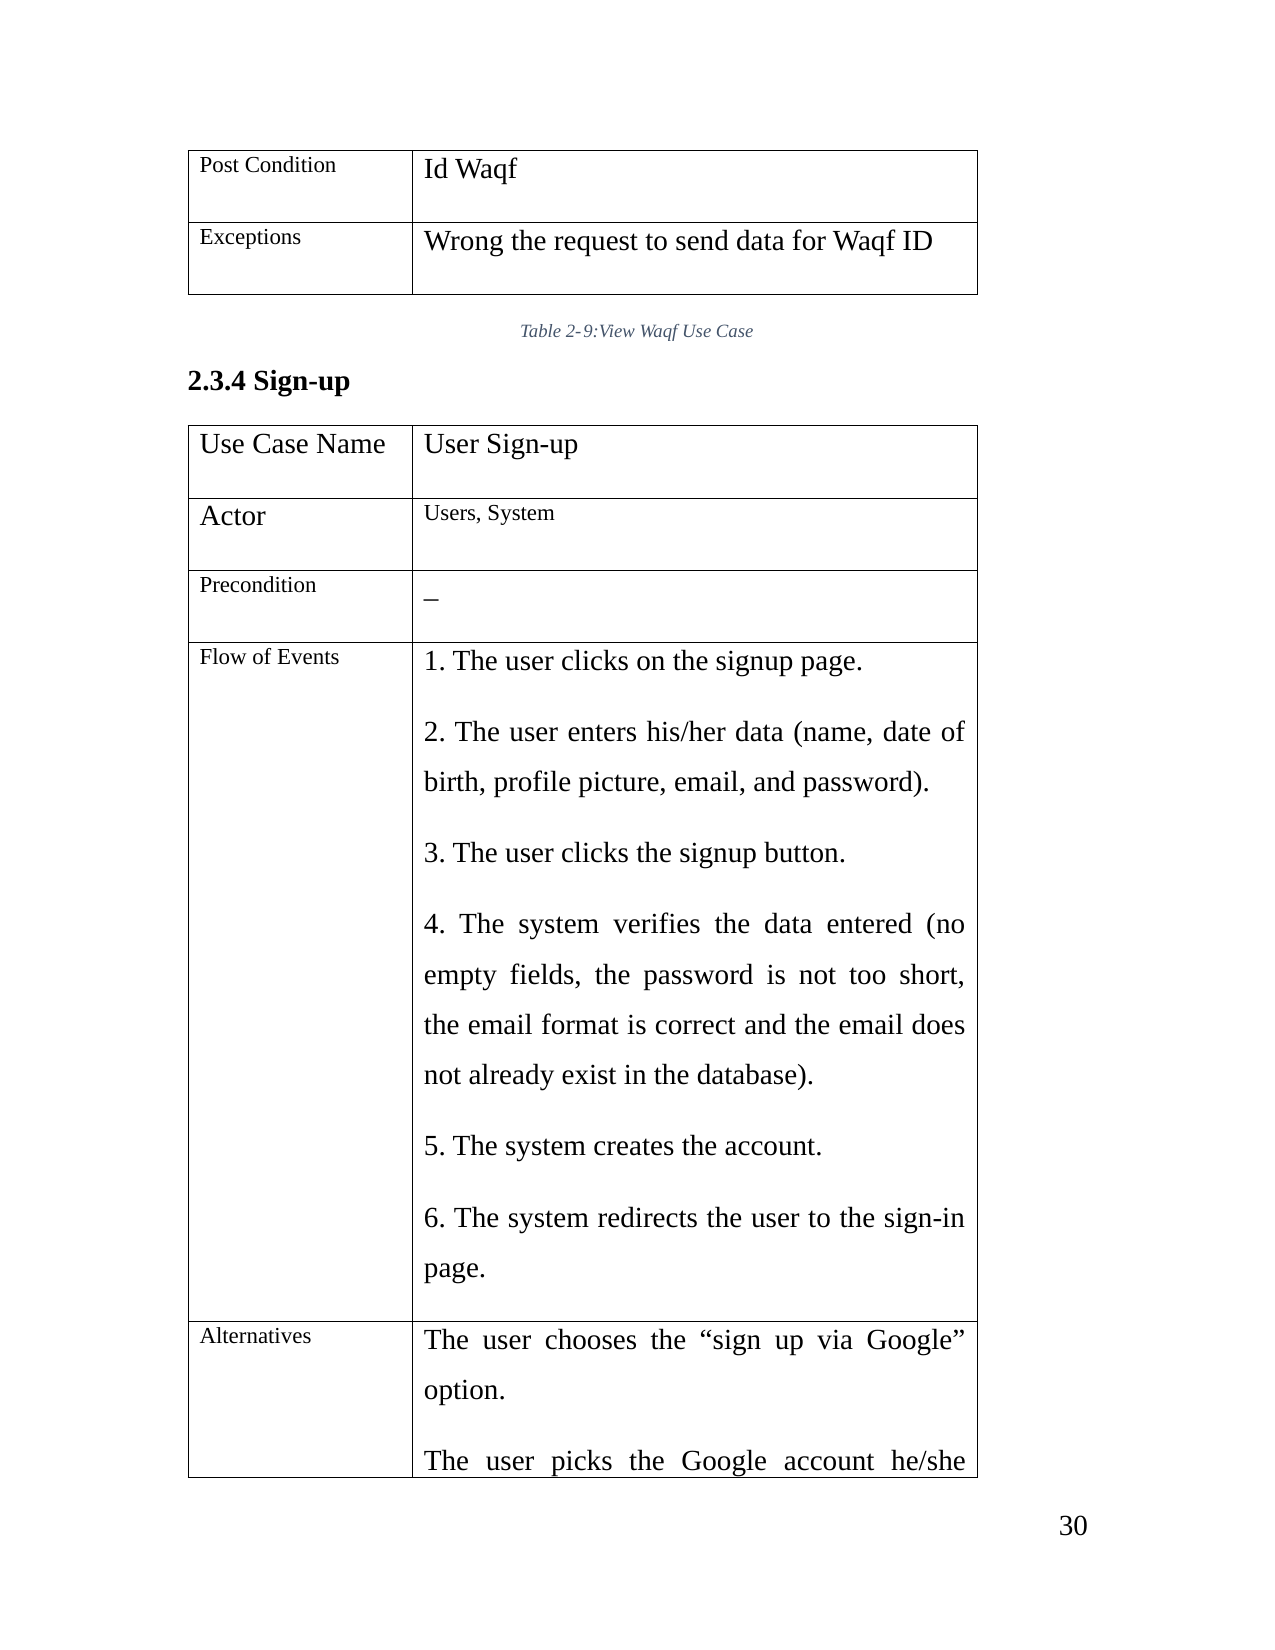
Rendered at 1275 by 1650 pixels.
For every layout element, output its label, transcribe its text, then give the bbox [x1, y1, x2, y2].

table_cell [413, 1322, 977, 1477]
table_cell Actor [189, 499, 412, 569]
table_cell Id Waqf [413, 151, 977, 222]
table_cell Flow of Events [189, 643, 412, 1321]
table_cell Exceptions [189, 223, 412, 294]
table_cell _ [413, 571, 977, 642]
table_cell Post Condition [189, 151, 412, 222]
table_cell Precondition [189, 571, 412, 642]
table_header User Sign-up [413, 426, 977, 497]
table_cell 1. The user clicks on the signup page. 2. The user enters his/her data (name, date of birth, profile picture, email, and password). 3. The user clicks the signup button. 4. The system verifies the data entered (no empty fields, the password is not too short, the email format is correct and the email does not already exist in the database). 5. The system creates the account. 6. The system redirects the user to the sign-in page. [413, 643, 977, 1321]
subtitle Sign-up [187, 363, 1087, 396]
table_cell Users, System [413, 499, 977, 569]
table_cell Wrong the request to send data for Waqf ID [413, 223, 977, 294]
table_cell Alternatives [189, 1322, 412, 1477]
table_header Use Case Name [189, 426, 412, 497]
